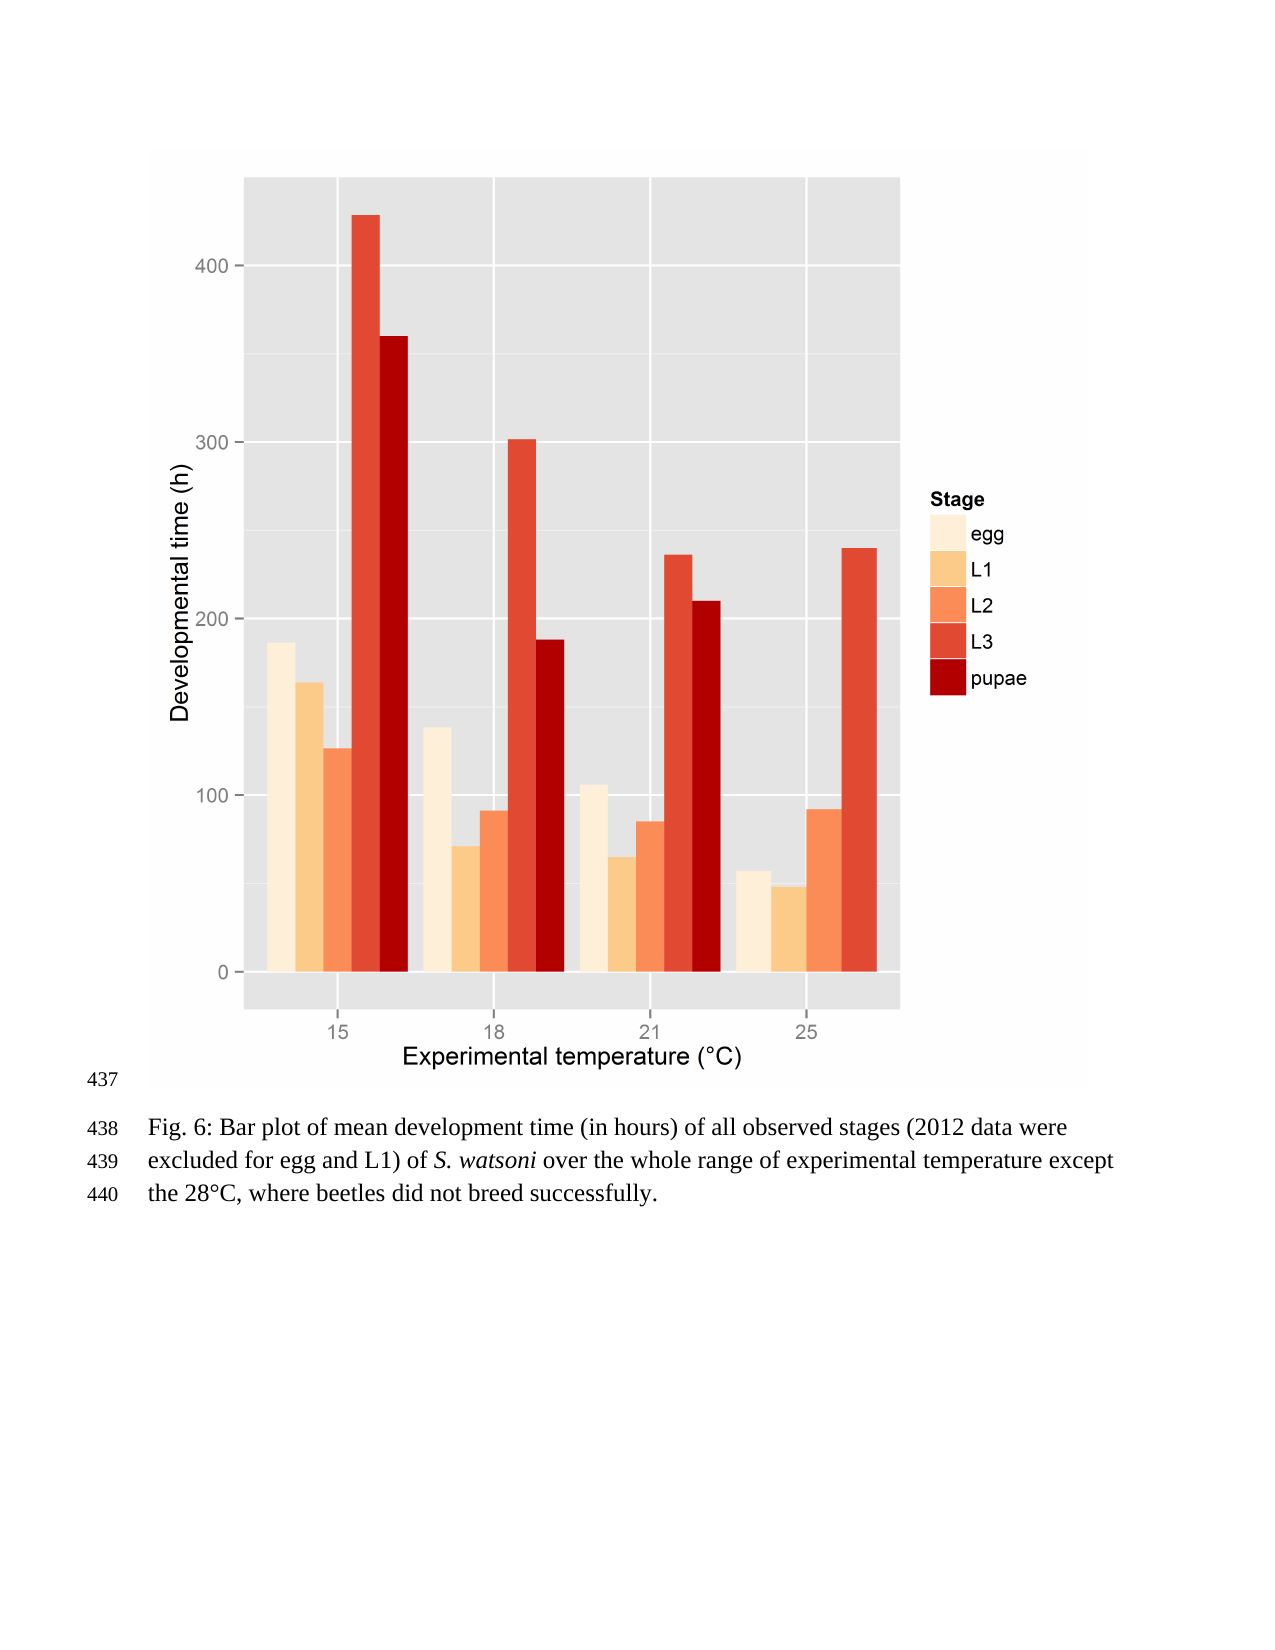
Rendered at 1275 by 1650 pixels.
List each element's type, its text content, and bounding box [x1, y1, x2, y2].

text Fig. 6: Bar plot of mean development time (in hours) of all observed stages (2012 data were excluded for egg and L1) of S. watsoni over the whole range of experimental temperature except the 28°C, where beetles did not breed successfully. [148, 1112, 1127, 1207]
picture [147, 147, 1087, 1087]
